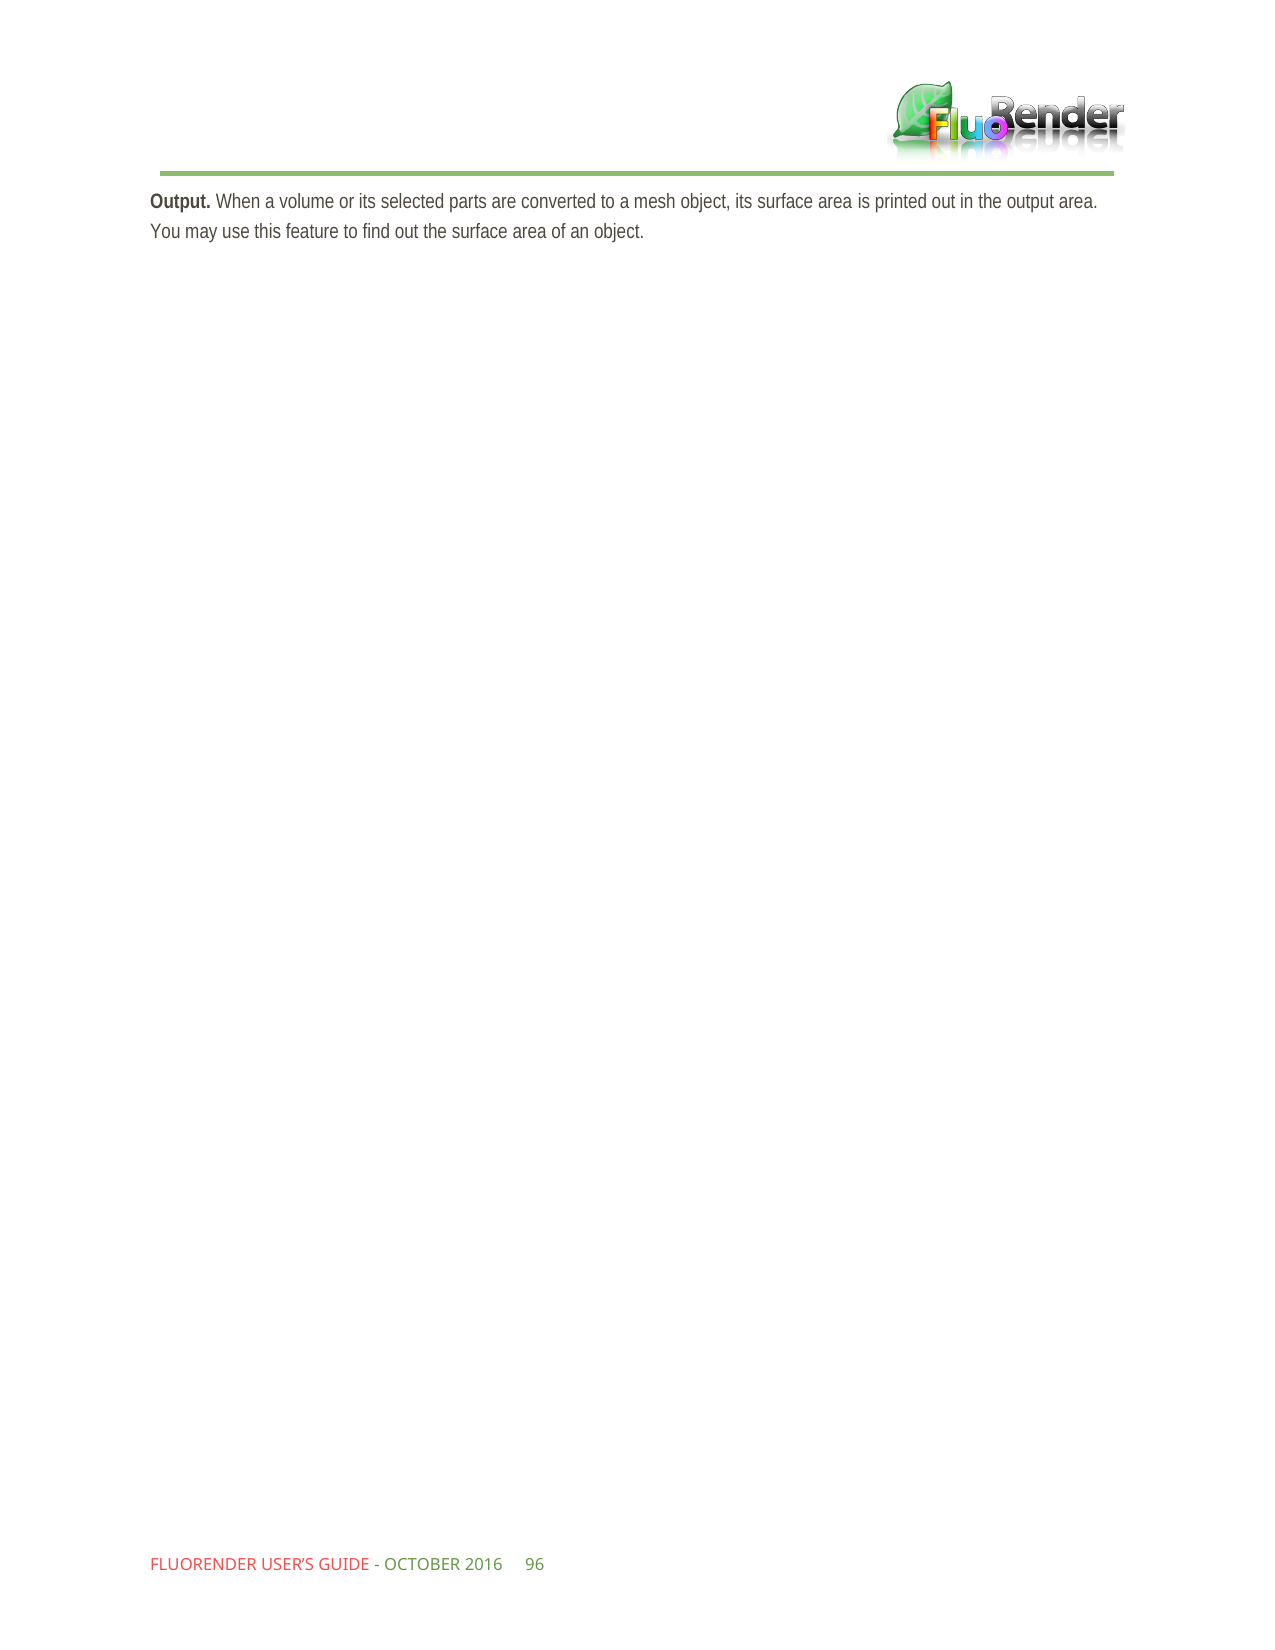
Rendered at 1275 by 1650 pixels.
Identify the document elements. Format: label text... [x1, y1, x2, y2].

text Output. When a volume or its selected parts are converted to a mesh object, its surface area is printed out in the output area. You may use this feature to find out the surface area of an object. [150, 189, 1125, 243]
picture [887, 75, 1125, 165]
